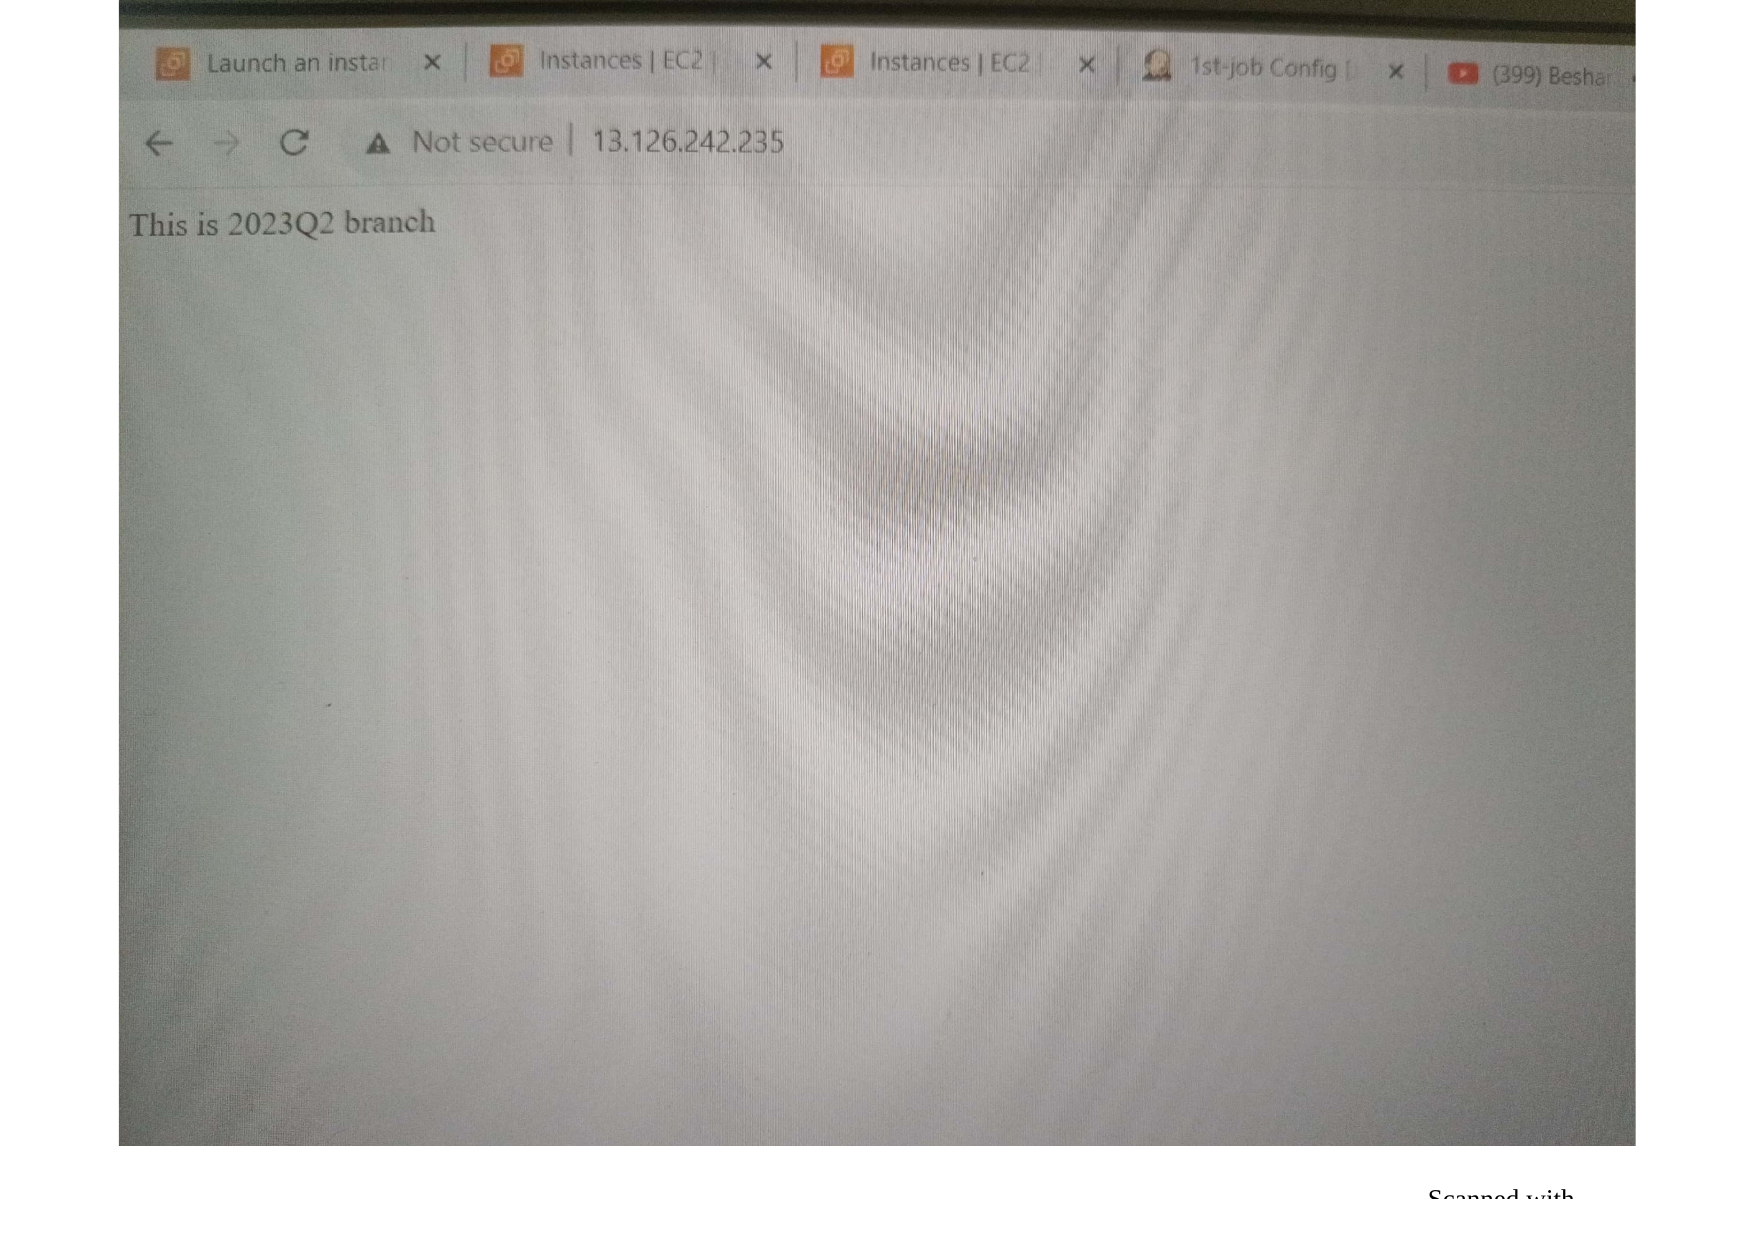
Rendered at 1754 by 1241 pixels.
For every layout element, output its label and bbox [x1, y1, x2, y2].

picture [118, 0, 1636, 1146]
